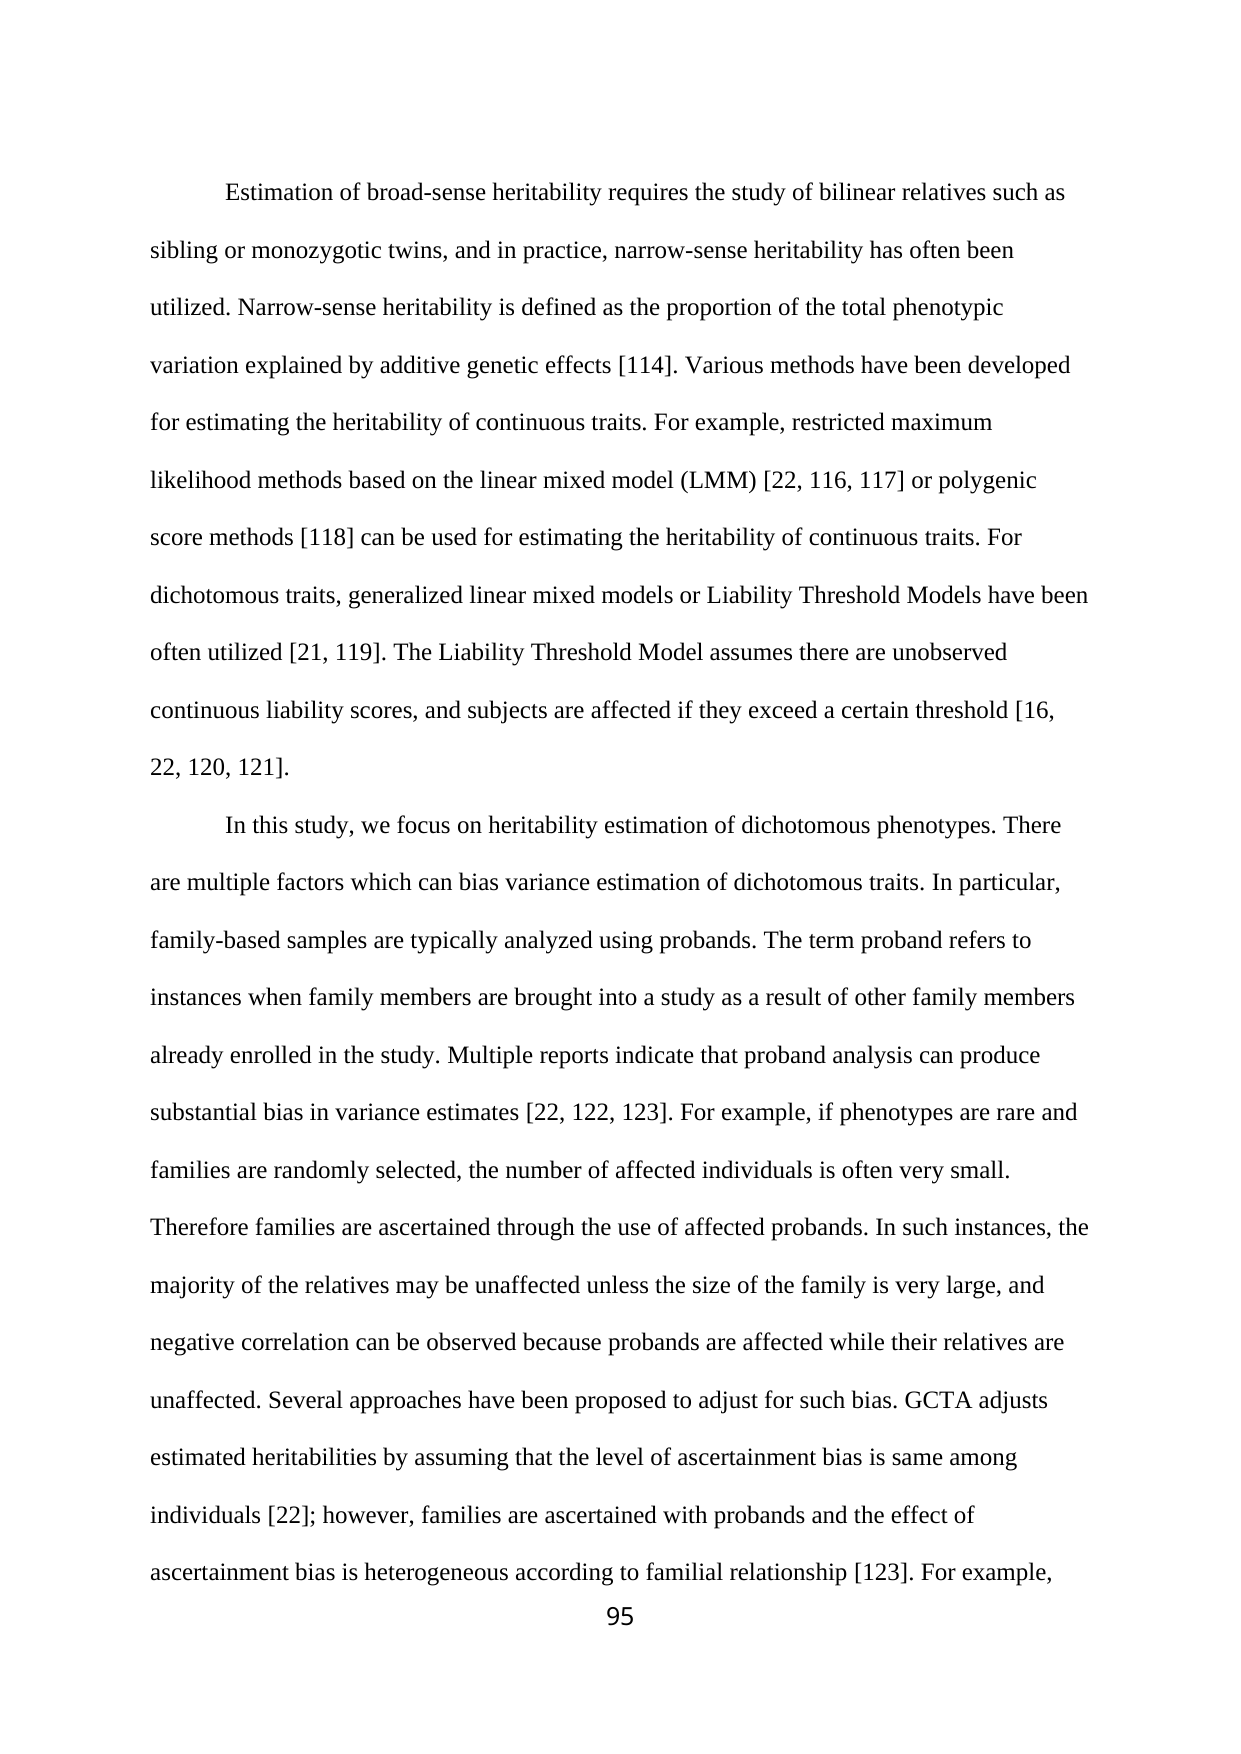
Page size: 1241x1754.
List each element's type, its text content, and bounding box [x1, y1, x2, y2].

text Estimation of broad-sense heritability requires the study of bilinear relatives such as sibling or monozygotic twins, and in practice, narrow-sense heritability has often been utilized. Narrow-sense heritability is defined as the proportion of the total phenotypic variation explained by additive genetic effects [114]. Various methods have been developed for estimating the heritability of continuous traits. For example, restricted maximum likelihood methods based on the linear mixed model (LMM) [22, 116, 117] or polygenic score methods [118] can be used for estimating the heritability of continuous traits. For dichotomous traits, generalized linear mixed models or Liability Threshold Models have been often utilized [21, 119]. The Liability Threshold Model assumes there are unobserved continuous liability scores, and subjects are affected if they exceed a certain threshold [16, 22, 120, 121]. [150, 177, 1090, 781]
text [150, 810, 1090, 1586]
